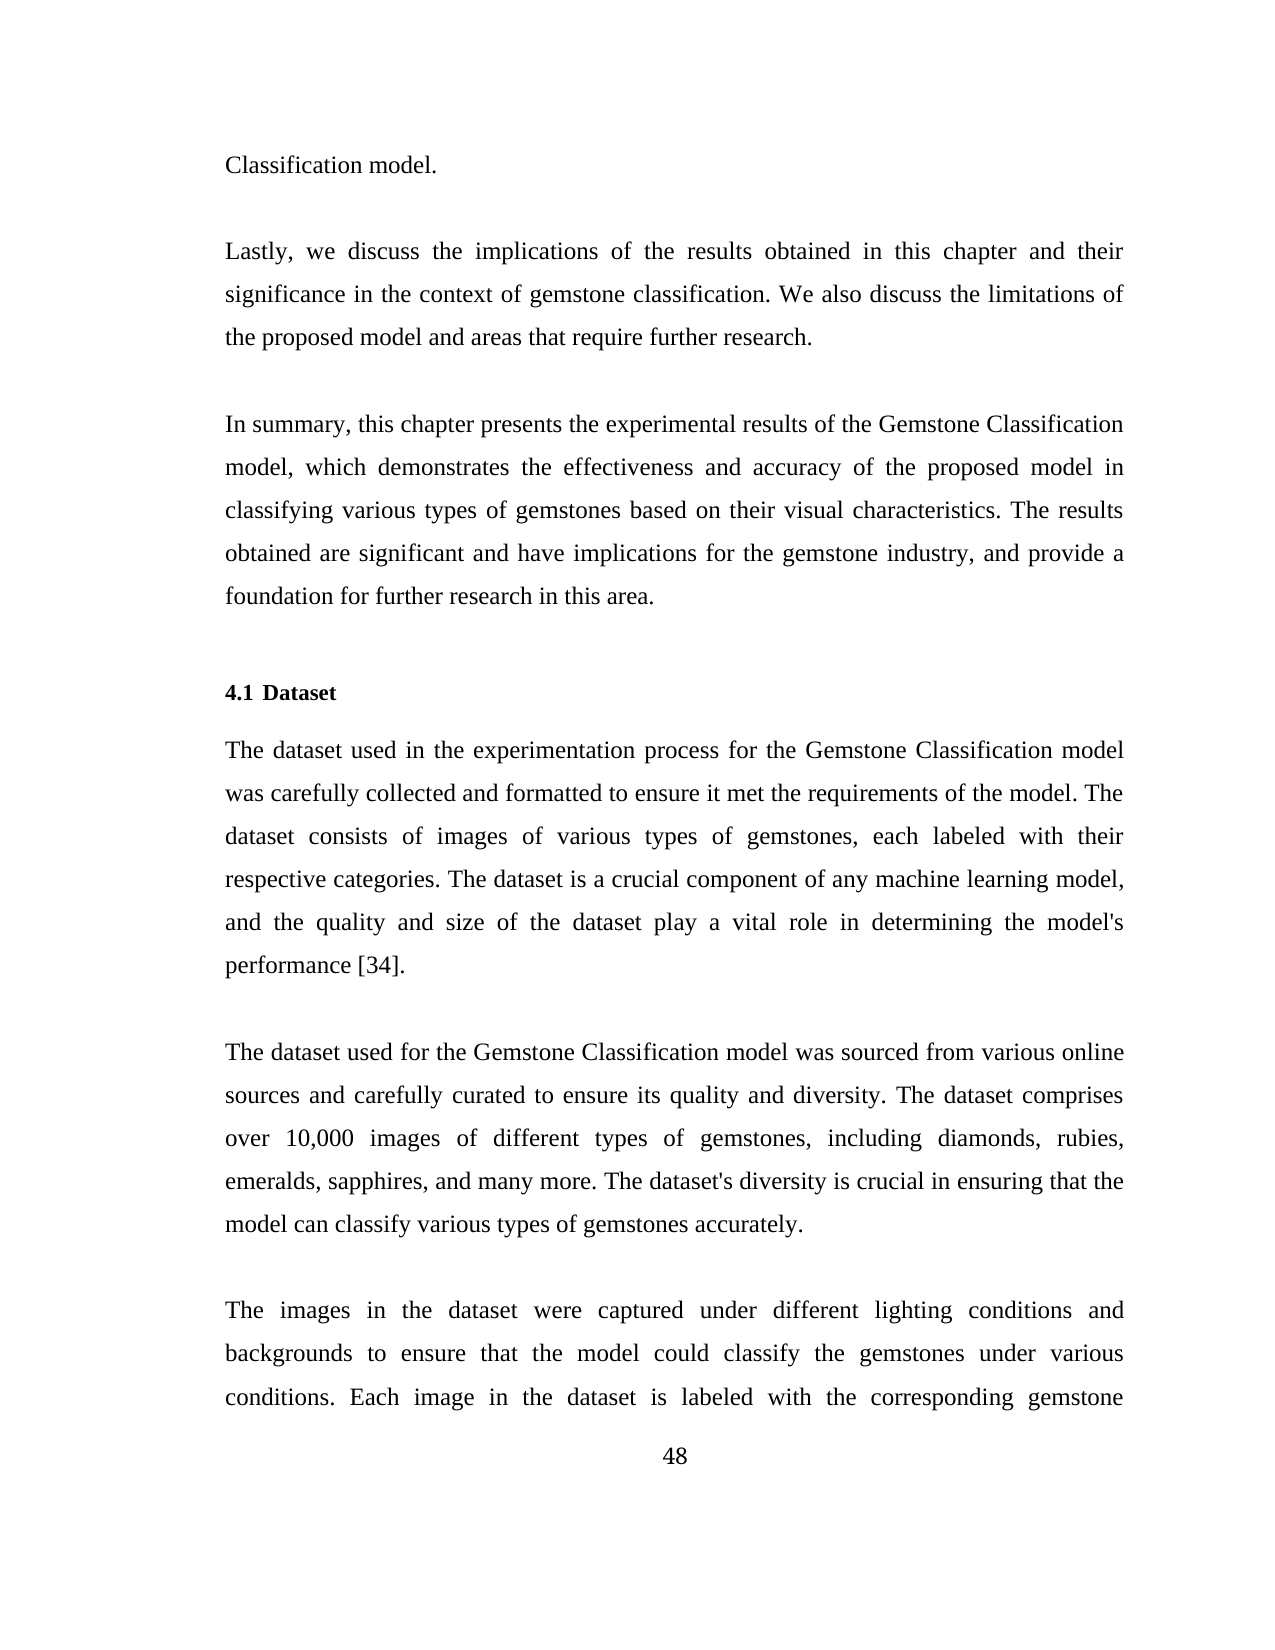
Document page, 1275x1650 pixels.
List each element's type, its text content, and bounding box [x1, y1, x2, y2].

text In summary, this chapter presents the experimental results of the Gemstone Classification model, which demonstrates the effectiveness and accuracy of the proposed model in classifying various types of gemstones based on their visual characteristics. The results obtained are significant and have implications for the gemstone industry, and provide a foundation for further research in this area. [225, 409, 1125, 610]
list The dataset used for the Gemstone Classification model was sourced from various online sources and carefully curated to ensure its quality and diversity. The dataset comprises over 10,000 images of different types of gemstones, including diamonds, rubies, emeralds, sapphires, and many more. The dataset's diversity is crucial in ensuring that the model can classify various types of gemstones accurately. [225, 1037, 1125, 1238]
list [225, 1295, 1125, 1410]
list The dataset used in the experimentation process for the Gemstone Classification model was carefully collected and formatted to ensure it met the requirements of the model. The dataset consists of images of various types of gemstones, each labeled with their respective categories. The dataset is a crucial component of any machine learning model, and the quality and size of the dataset play a vital role in determining the model's performance [34]. [225, 735, 1125, 979]
list Dataset [225, 679, 1125, 705]
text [225, 150, 1125, 179]
text Lastly, we discuss the implications of the results obtained in this chapter and their significance in the context of gemstone classification. We also discuss the limitations of the proposed model and areas that require further research. [225, 236, 1125, 351]
